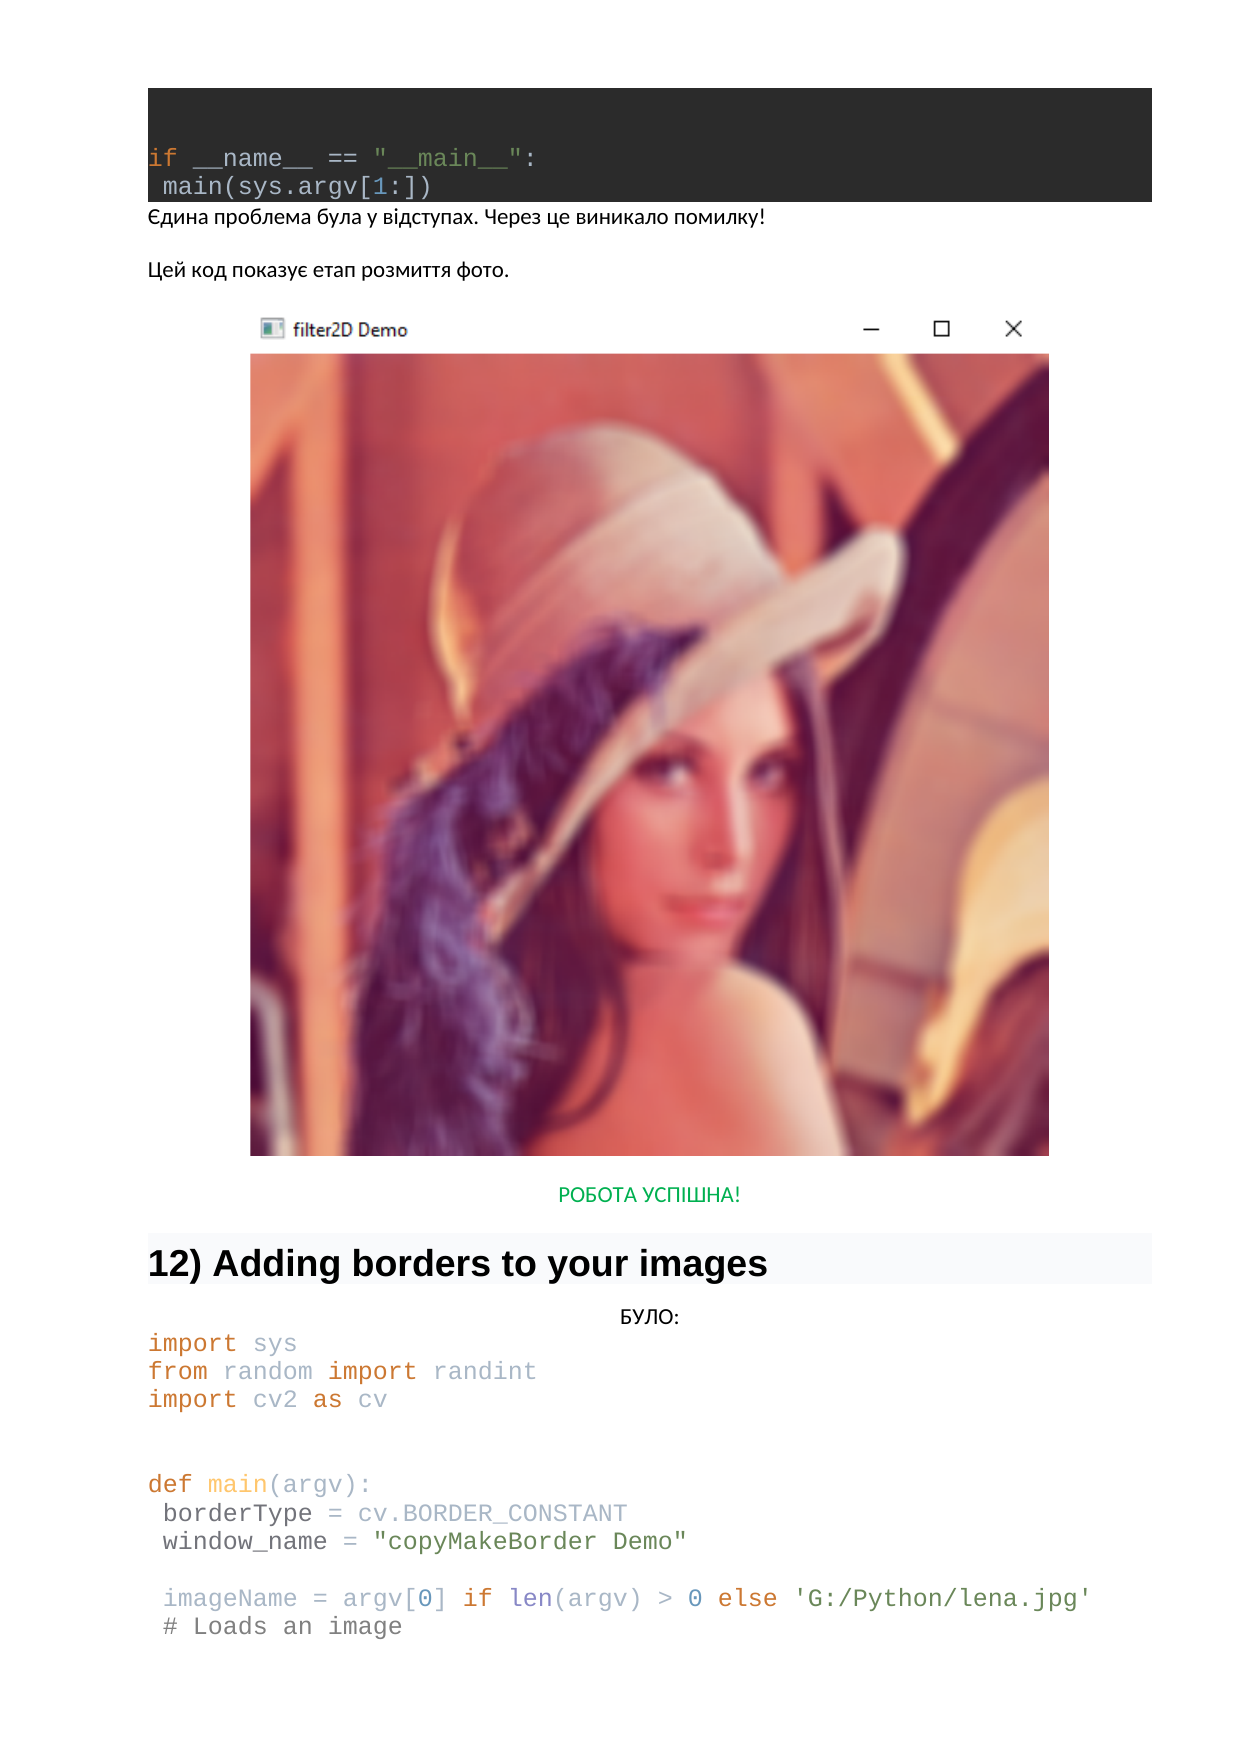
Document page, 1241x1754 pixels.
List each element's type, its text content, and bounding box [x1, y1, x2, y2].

text РОБОТА УСПІШНА! [148, 1181, 1152, 1208]
text БУЛО: [148, 1302, 1152, 1330]
picture [250, 307, 1049, 1156]
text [148, 88, 1152, 202]
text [148, 1330, 1152, 1642]
text Єдина проблема була у відступах. Через це виникало помилку! [148, 202, 1152, 230]
text 12) Adding borders to your images [148, 1233, 1152, 1284]
text Цей код показує етап розмиття фото. [148, 255, 1152, 283]
